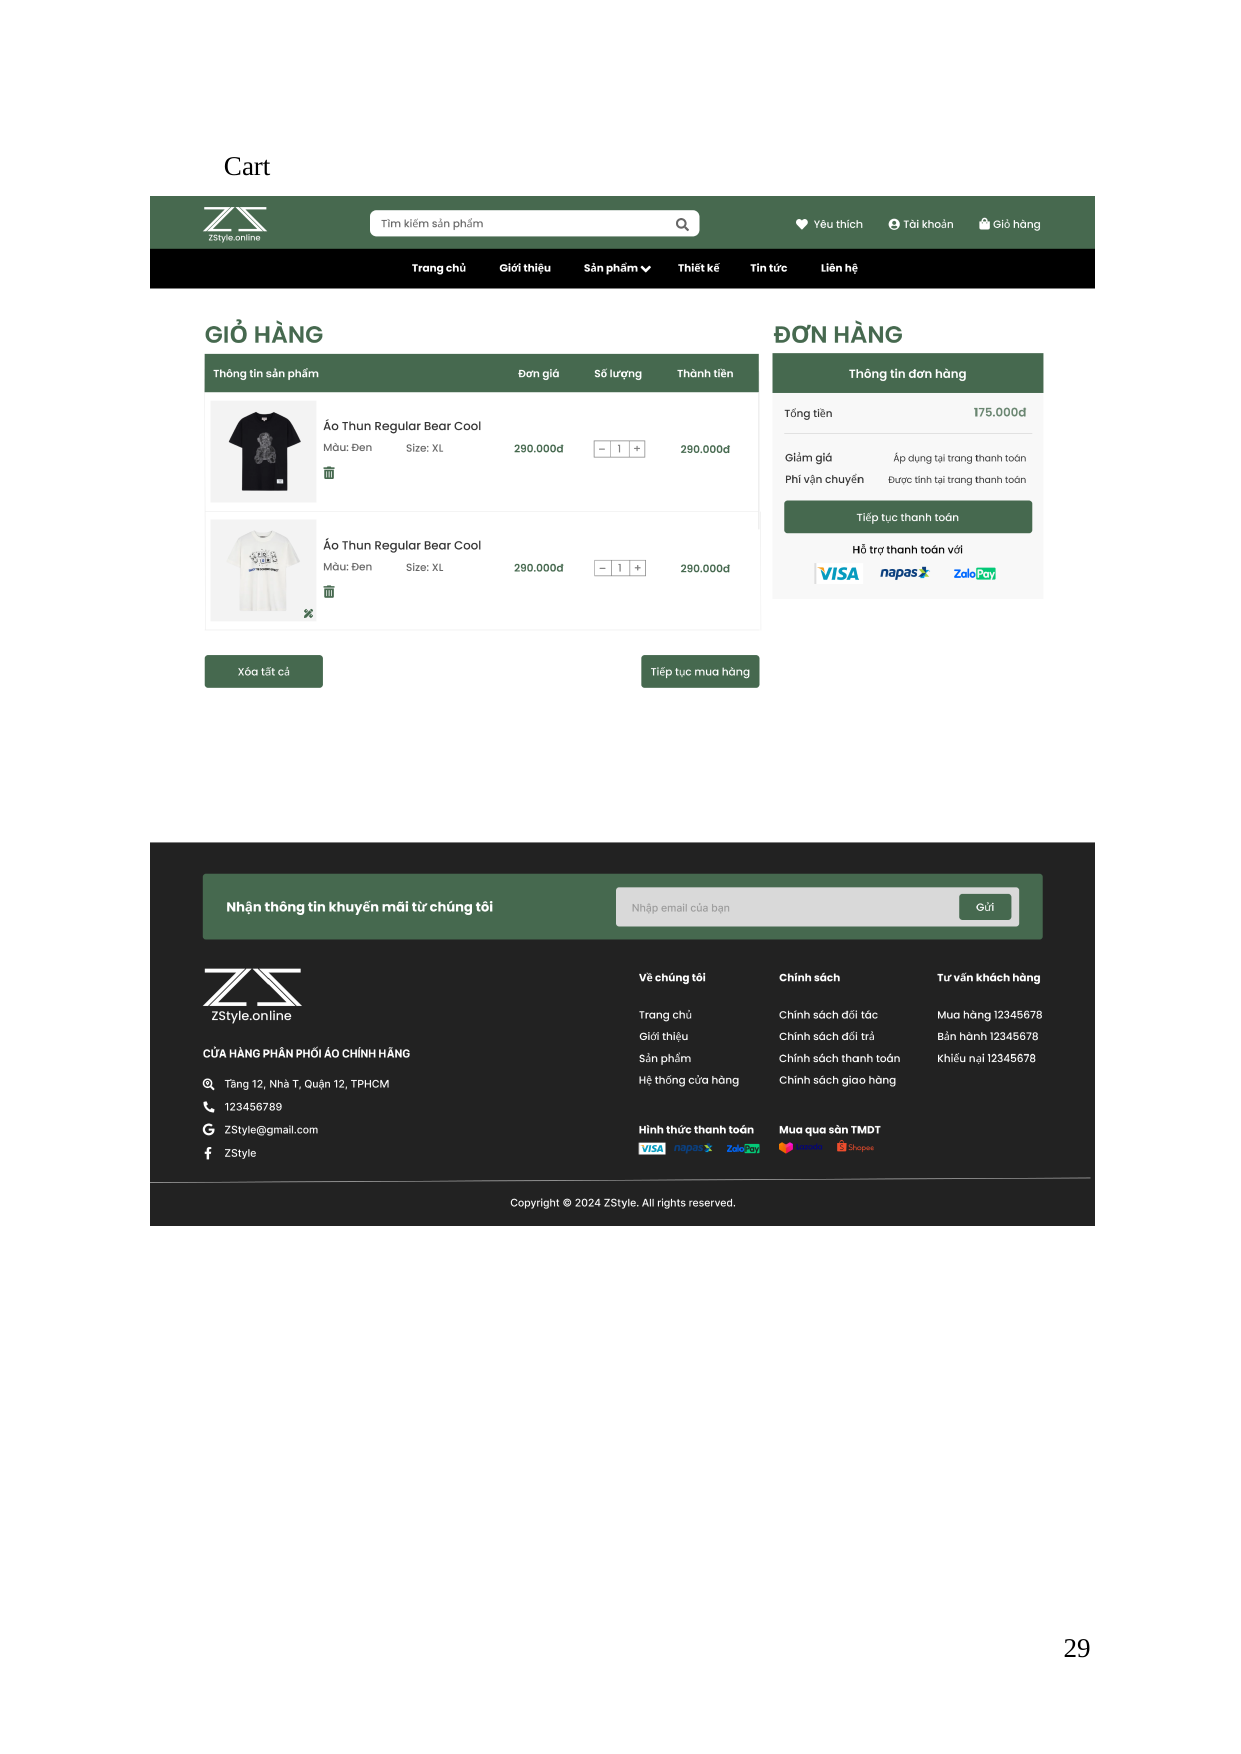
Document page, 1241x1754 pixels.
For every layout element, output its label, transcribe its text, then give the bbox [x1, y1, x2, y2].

picture [150, 196, 1095, 1226]
text Cart [150, 150, 1090, 181]
